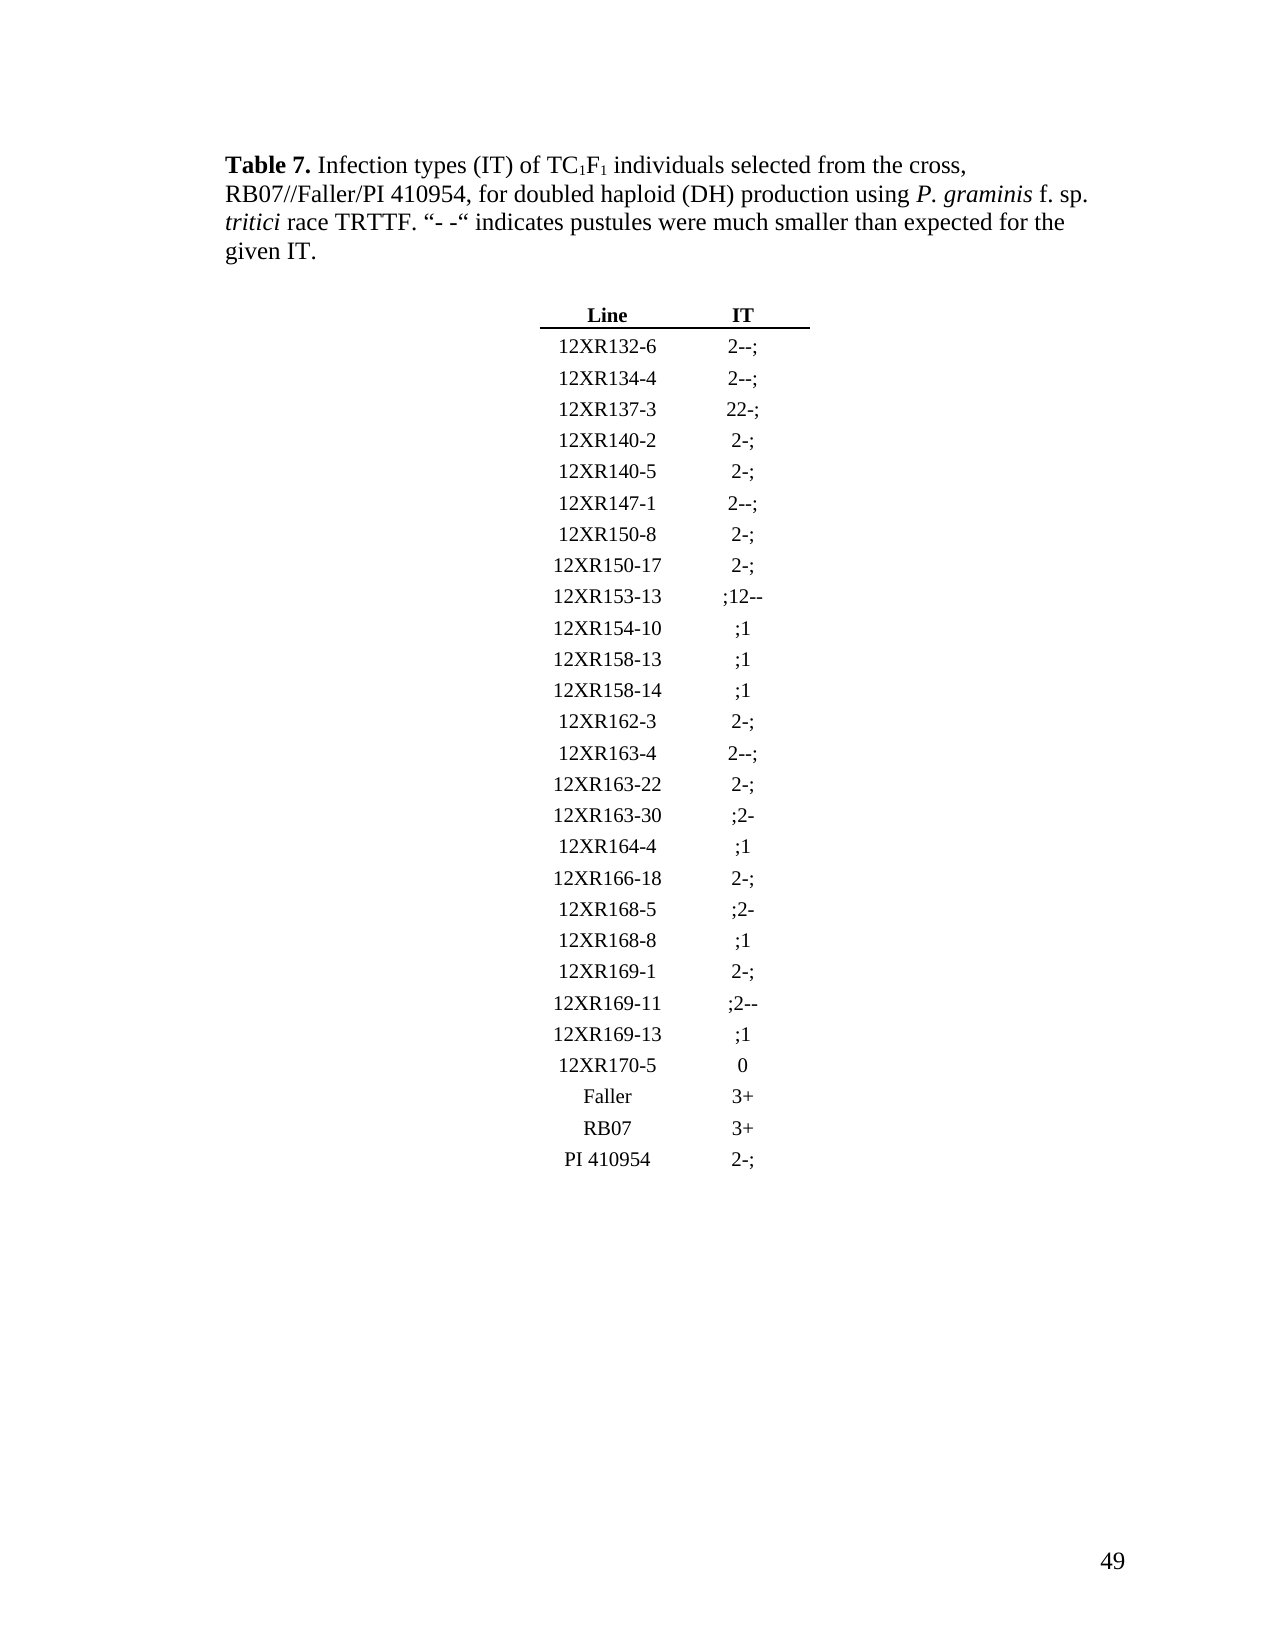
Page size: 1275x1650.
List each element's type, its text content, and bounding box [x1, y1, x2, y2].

table_cell 2-; [675, 421, 810, 452]
table_cell ;2- [675, 890, 810, 921]
table_cell ;1 [675, 1015, 810, 1046]
text Table 7. Infection types (IT) of TC1F1 individuals selected from the cross, RB07//Faller/PI 410954, for doubled haploid (DH) production using P. graminis f. sp. tritici race TRTTF. “- -“ indicates pustules were much smaller than expected for the given IT. [225, 150, 1125, 265]
table_cell 12XR166-18 [540, 858, 675, 889]
table_cell ;1 [675, 827, 810, 858]
table_header IT [675, 294, 810, 327]
table_cell ;1 [675, 640, 810, 671]
table_cell 12XR164-4 [540, 827, 675, 858]
table_cell 12XR134-4 [540, 358, 675, 389]
table_cell 2--; [675, 483, 810, 514]
table_cell RB07 [540, 1108, 675, 1139]
table_cell 2--; [675, 733, 810, 764]
table_cell 12XR150-8 [540, 515, 675, 546]
table_cell ;12-- [675, 577, 810, 608]
table_cell 12XR163-4 [540, 733, 675, 764]
table_cell 12XR169-11 [540, 983, 675, 1014]
table_cell 2-; [675, 452, 810, 483]
table_cell 22-; [675, 390, 810, 421]
table_cell 2-; [675, 546, 810, 577]
table_cell 12XR158-14 [540, 671, 675, 702]
table_cell 12XR163-30 [540, 796, 675, 827]
table_cell PI 410954 [540, 1140, 675, 1171]
table_cell 2-; [675, 515, 810, 546]
table_cell 3+ [675, 1077, 810, 1108]
table_cell ;1 [675, 921, 810, 952]
table_cell 3+ [675, 1108, 810, 1139]
table_cell 2-; [675, 952, 810, 983]
table_cell 12XR132-6 [540, 329, 675, 358]
table_cell 12XR169-13 [540, 1015, 675, 1046]
table_cell 12XR169-1 [540, 952, 675, 983]
table_cell Faller [540, 1077, 675, 1108]
table_cell 12XR158-13 [540, 640, 675, 671]
table_header Line [540, 294, 675, 327]
table_cell 2-; [675, 765, 810, 796]
table_cell 12XR163-22 [540, 765, 675, 796]
table_cell 12XR168-5 [540, 890, 675, 921]
table_cell 2--; [675, 329, 810, 358]
table_cell 2-; [675, 1140, 810, 1171]
table_cell 12XR153-13 [540, 577, 675, 608]
table_cell 12XR150-17 [540, 546, 675, 577]
table_cell 12XR154-10 [540, 608, 675, 639]
table_cell ;2- [675, 796, 810, 827]
table_cell ;2-- [675, 983, 810, 1014]
table_cell 2-; [675, 702, 810, 733]
table_cell 12XR147-1 [540, 483, 675, 514]
table_cell 0 [675, 1046, 810, 1077]
table_cell 12XR170-5 [540, 1046, 675, 1077]
table_cell 2--; [675, 358, 810, 389]
table_cell 12XR162-3 [540, 702, 675, 733]
table_cell 12XR168-8 [540, 921, 675, 952]
table_cell ;1 [675, 671, 810, 702]
table_cell 12XR137-3 [540, 390, 675, 421]
table_cell 2-; [675, 858, 810, 889]
table_cell 12XR140-2 [540, 421, 675, 452]
table_cell 12XR140-5 [540, 452, 675, 483]
table_cell ;1 [675, 608, 810, 639]
